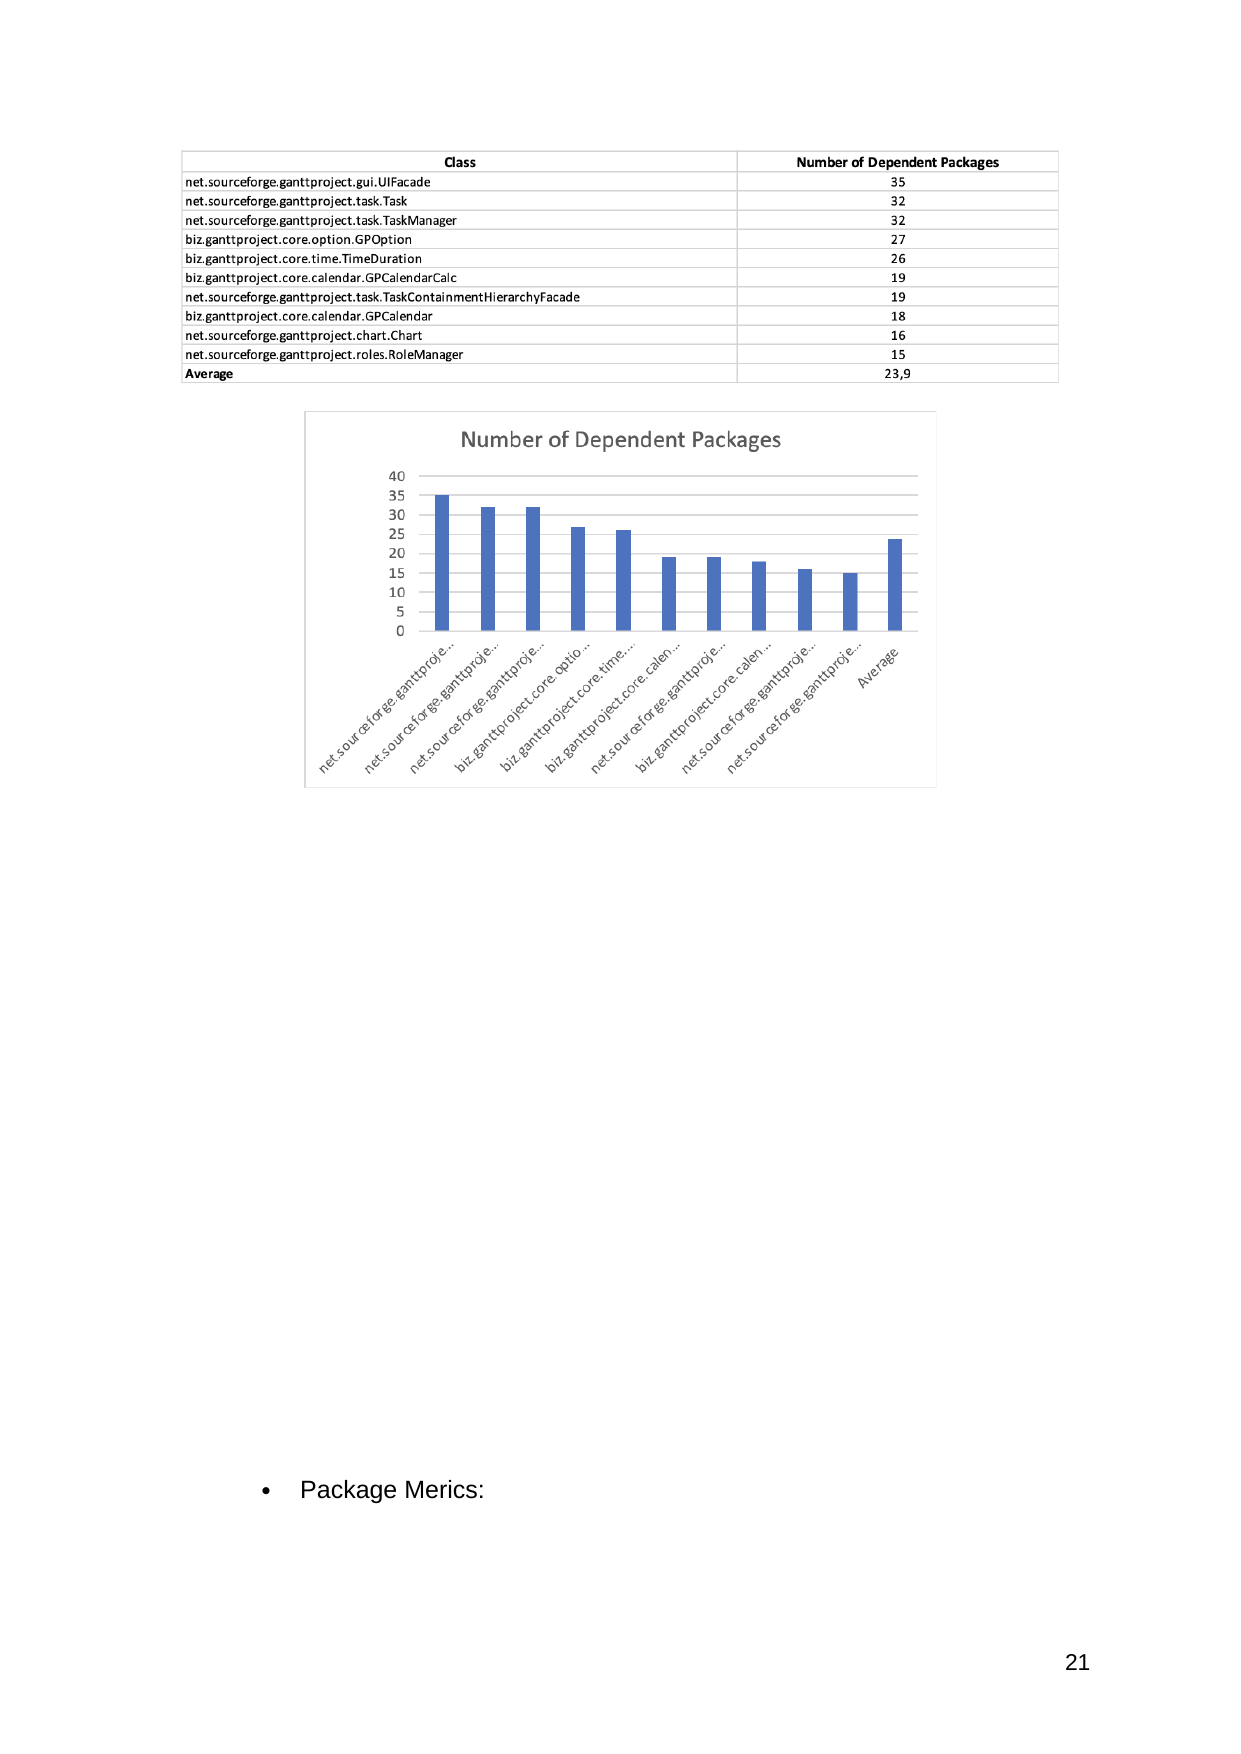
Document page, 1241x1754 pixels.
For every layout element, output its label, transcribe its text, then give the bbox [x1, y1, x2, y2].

picture [181, 150, 1059, 383]
picture [303, 411, 937, 788]
list Package Merics: [262, 1475, 1090, 1504]
